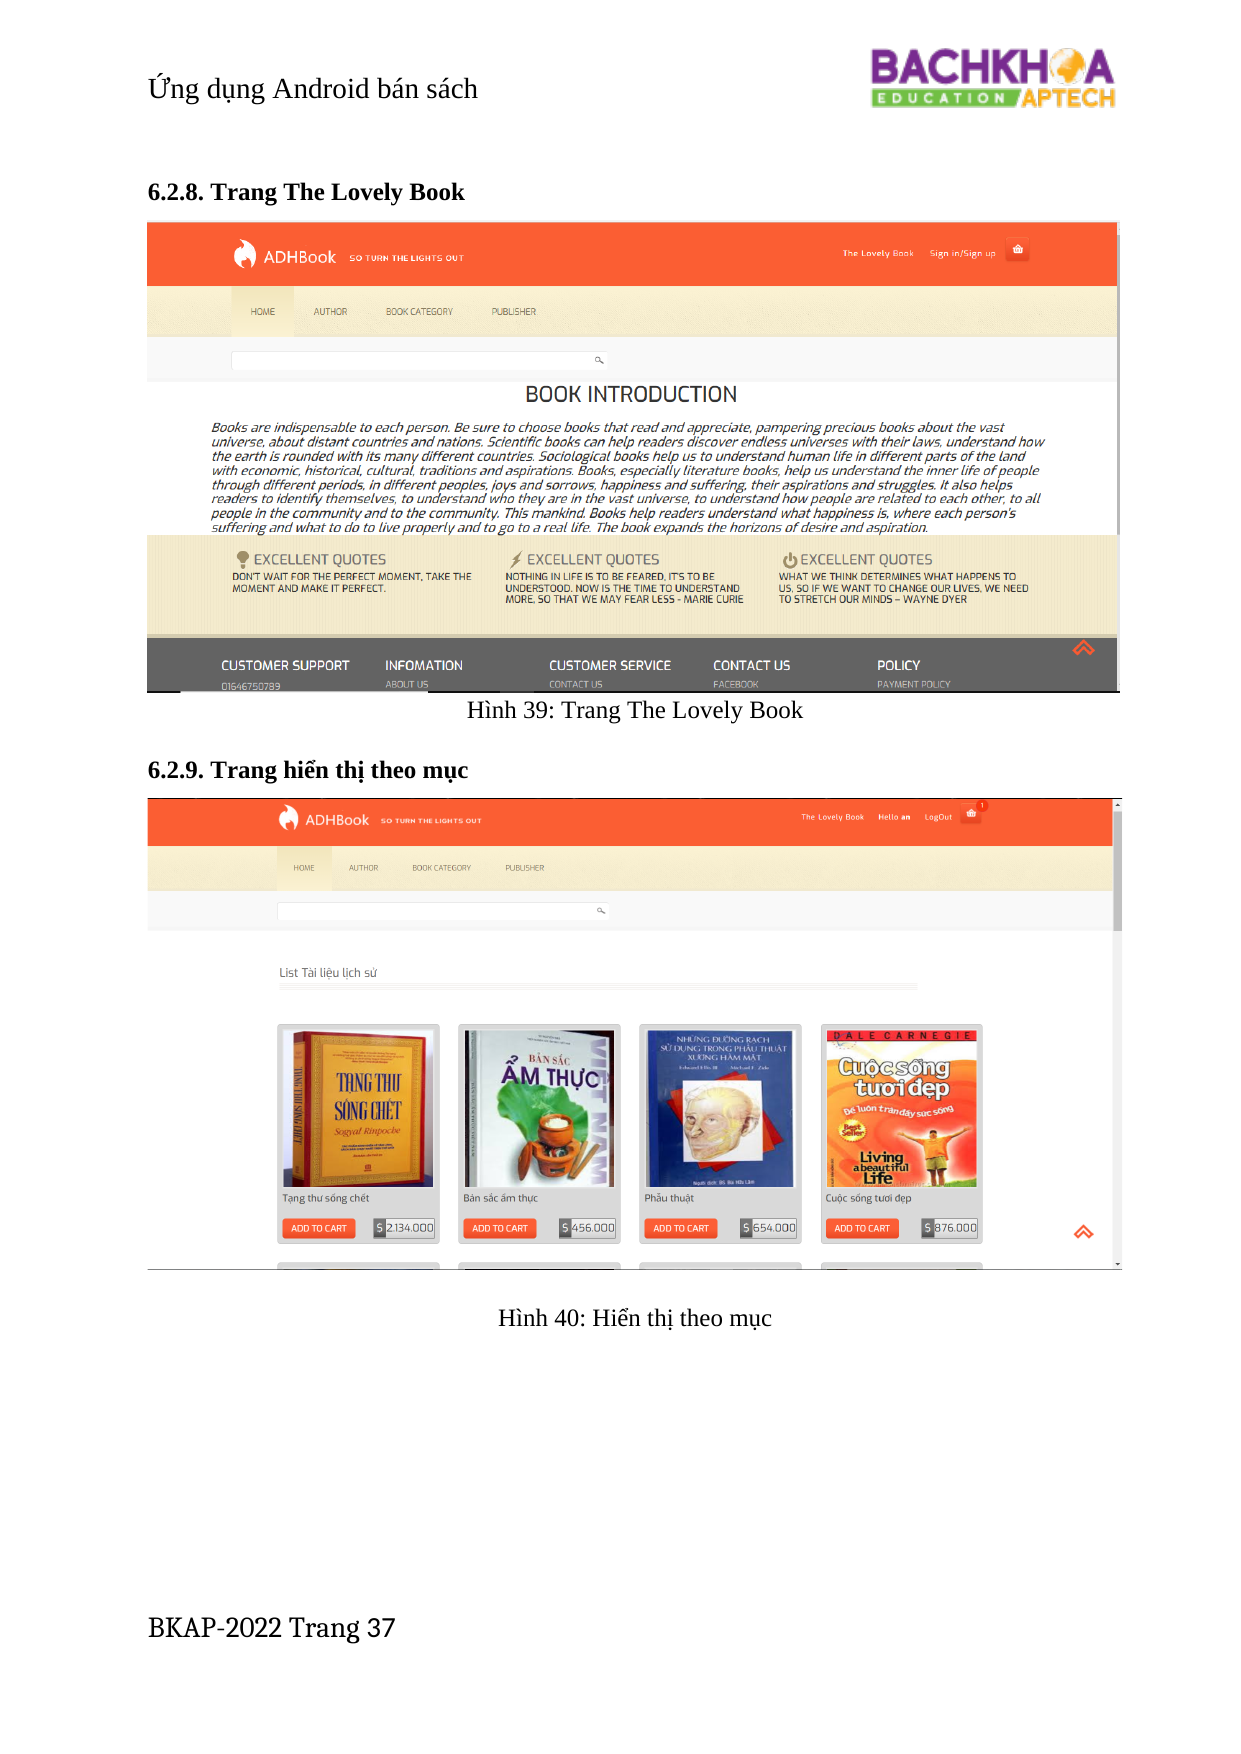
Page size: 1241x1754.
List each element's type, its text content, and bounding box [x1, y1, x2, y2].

text Hình 40: Hiển thị theo mục [148, 1301, 1122, 1332]
picture [868, 47, 1120, 111]
subtitle 6.2.9. Trang hiển thị theo mục [148, 755, 1122, 784]
picture [147, 220, 1120, 693]
subtitle 6.2.8. Trang The Lovely Book [148, 177, 1122, 206]
picture [147, 798, 1123, 1270]
text Hình 39: Trang The Lovely Book [148, 693, 1122, 724]
